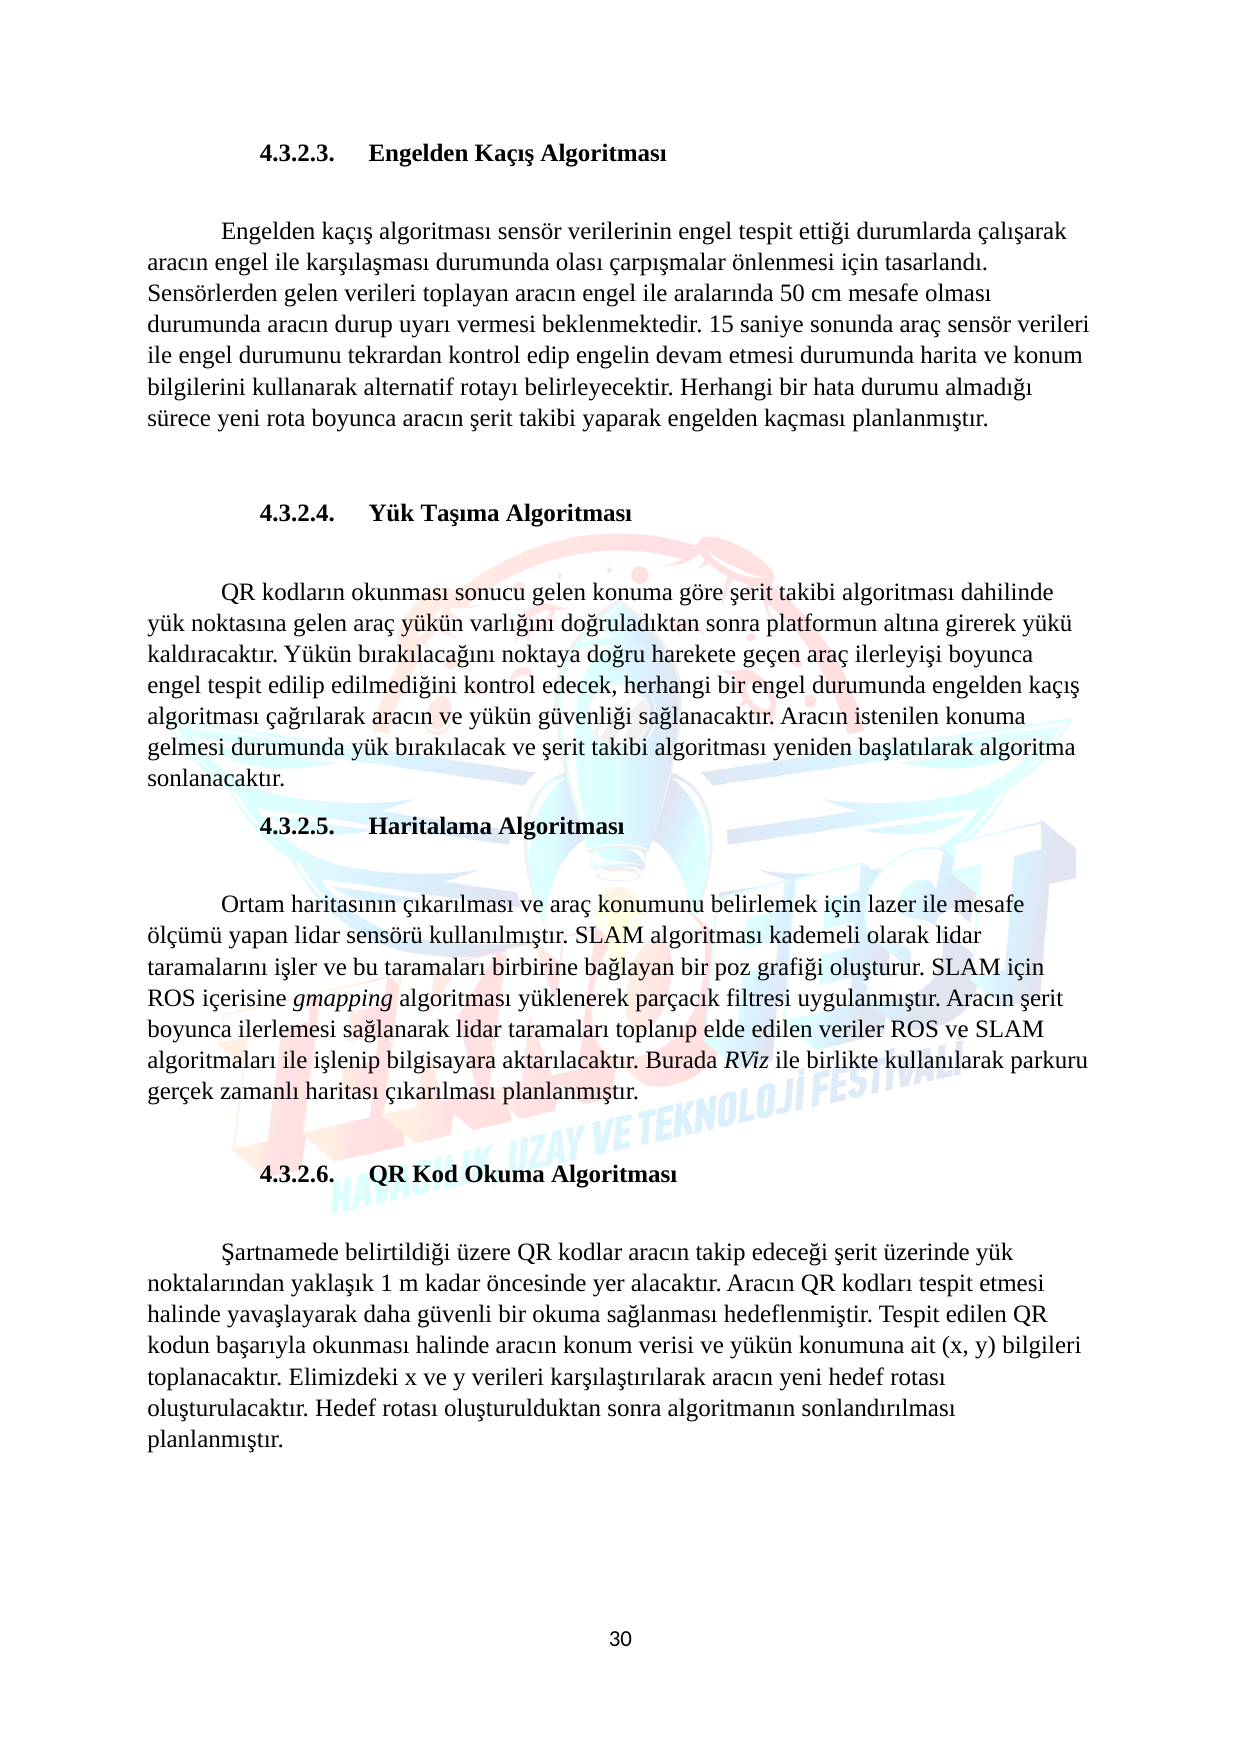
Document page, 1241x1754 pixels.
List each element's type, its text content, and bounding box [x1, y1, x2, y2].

subtitle Haritalama Algoritması [259, 811, 1093, 839]
subtitle QR Kod Okuma Algoritması [259, 1159, 1093, 1187]
text QR kodların okunması sonucu gelen konuma göre şerit takibi algoritması dahilinde yük noktasına gelen araç yükün varlığını doğruladıktan sonra platformun altına girerek yükü kaldıracaktır. Yükün bırakılacağını noktaya doğru harekete geçen araç ilerleyişi boyunca engel tespit edilip edilmediğini kontrol edecek, herhangi bir engel durumunda engelden kaçış algoritması çağrılarak aracın ve yükün güvenliği sağlanacaktır. Aracın istenilen konuma gelmesi durumunda yük bırakılacak ve şerit takibi algoritması yeniden başlatılarak algoritma sonlanacaktır. [147, 577, 1093, 792]
text Engelden kaçış algoritması sensör verilerinin engel tespit ettiği durumlarda çalışarak aracın engel ile karşılaşması durumunda olası çarpışmalar önlenmesi için tasarlandı. Sensörlerden gelen verileri toplayan aracın engel ile aralarında 50 cm mesafe olması durumunda aracın durup uyarı vermesi beklenmektedir. 15 saniye sonunda araç sensör verileri ile engel durumunu tekrardan kontrol edip engelin devam etmesi durumunda harita ve konum bilgilerini kullanarak alternatif rotayı belirleyecektir. Herhangi bir hata durumu almadığı sürece yeni rota boyunca aracın şerit takibi yaparak engelden kaçması planlanmıştır. [147, 216, 1093, 431]
subtitle Yük Taşıma Algoritması [259, 498, 1093, 527]
text Şartnamede belirtildiği üzere QR kodlar aracın takip edeceği şerit üzerinde yük noktalarından yaklaşık 1 m kadar öncesinde yer alacaktır. Aracın QR kodları tespit etmesi halinde yavaşlayarak daha güvenli bir okuma sağlanması hedeflenmiştir. Tespit edilen QR kodun başarıyla okunması halinde aracın konum verisi ve yükün konumuna ait (x, y) bilgileri toplanacaktır. Elimizdeki x ve y verileri karşılaştırılarak aracın yeni hedef rotası oluşturulacaktır. Hedef rotası oluşturulduktan sonra algoritmanın sonlandırılması planlanmıştır. [147, 1237, 1093, 1452]
subtitle Engelden Kaçış Algoritması [259, 138, 1093, 166]
text Ortam haritasının çıkarılması ve araç konumunu belirlemek için lazer ile mesafe ölçümü yapan lidar sensörü kullanılmıştır. SLAM algoritması kademeli olarak lidar taramalarını işler ve bu taramaları birbirine bağlayan bir poz grafiği oluşturur. SLAM için ROS içerisine gmapping algoritması yüklenerek parçacık filtresi uygulanmıştır. Aracın şerit boyunca ilerlemesi sağlanarak lidar taramaları toplanıp elde edilen veriler ROS ve SLAM algoritmaları ile işlenip bilgisayara aktarılacaktır. Burada RViz ile birlikte kullanılarak parkuru gerçek zamanlı haritası çıkarılması planlanmıştır. [147, 889, 1093, 1104]
